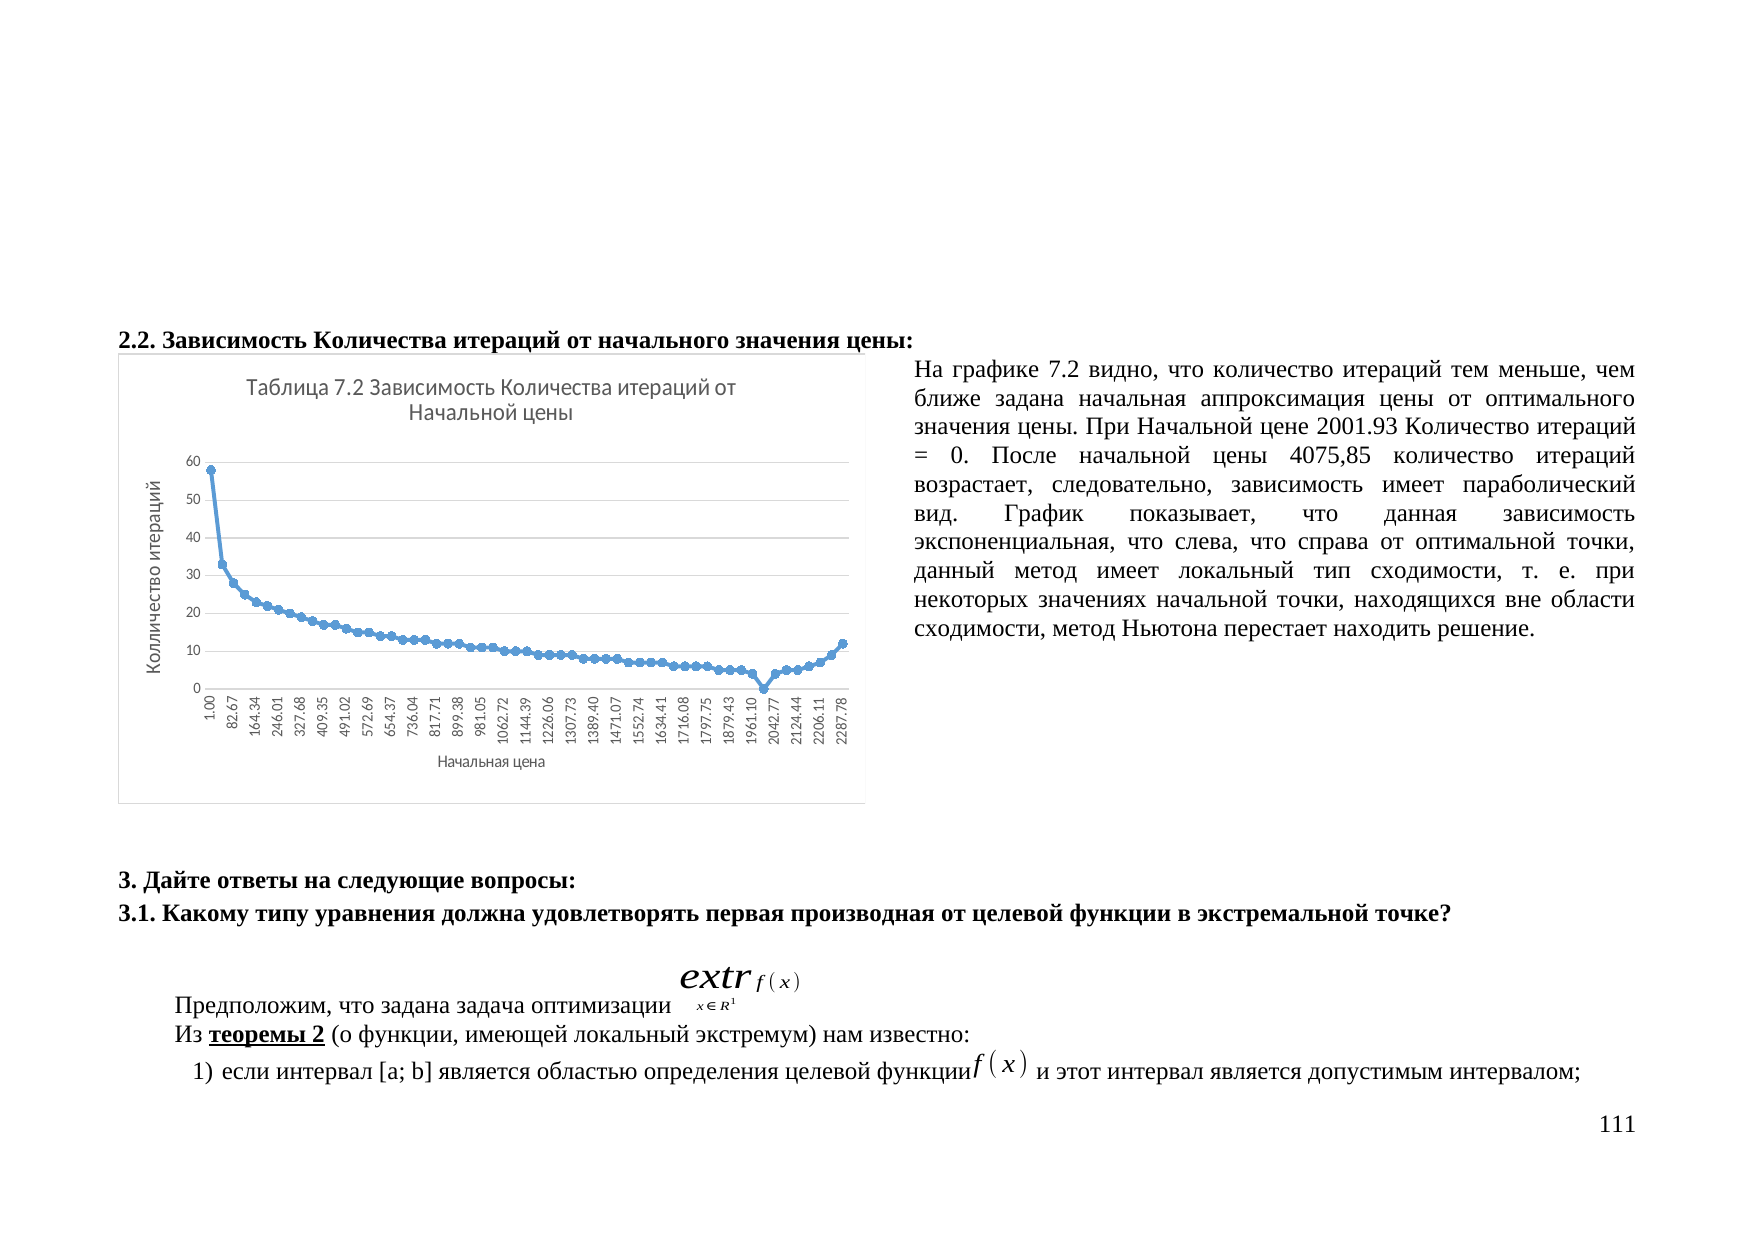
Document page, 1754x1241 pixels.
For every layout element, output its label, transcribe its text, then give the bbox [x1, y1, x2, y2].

subtitle 2.2. Зависимость Количества итераций от начального значения цены: [118, 325, 1636, 354]
list если интервал [a; b] является областью определения целевой функции и этот интервал является допустимым интервалом; [192, 1048, 1636, 1084]
text На графике 7.2 видно, что количество итераций тем меньше, чем ближе задана начальная аппроксимация цены от оптимального значения цены. При Начальной цене 2001.93 Количество итераций = 0. После начальной цены 4075,85 количество итераций возрастает, следовательно, зависимость имеет параболический вид. График показывает, что данная зависимость экспоненциальная, что слева, что справа от оптимальной точки, данный метод имеет локальный тип сходимости, т. е. при некоторых значениях начальной точки, находящихся вне области сходимости, метод Ньютона перестает находить решение. [914, 354, 1636, 641]
subtitle 3. Дайте ответы на следующие вопросы: [118, 865, 1636, 894]
subtitle 3.1. Какому типу уравнения должна удовлетворять первая производная от целевой функции в экстремальной точке? [118, 898, 1636, 927]
text Предположим, что задана задача оптимизации [174, 955, 1636, 1019]
text Из теоремы 2 (о функции, имеющей локальный экстремум) нам известно: [174, 1019, 1636, 1048]
